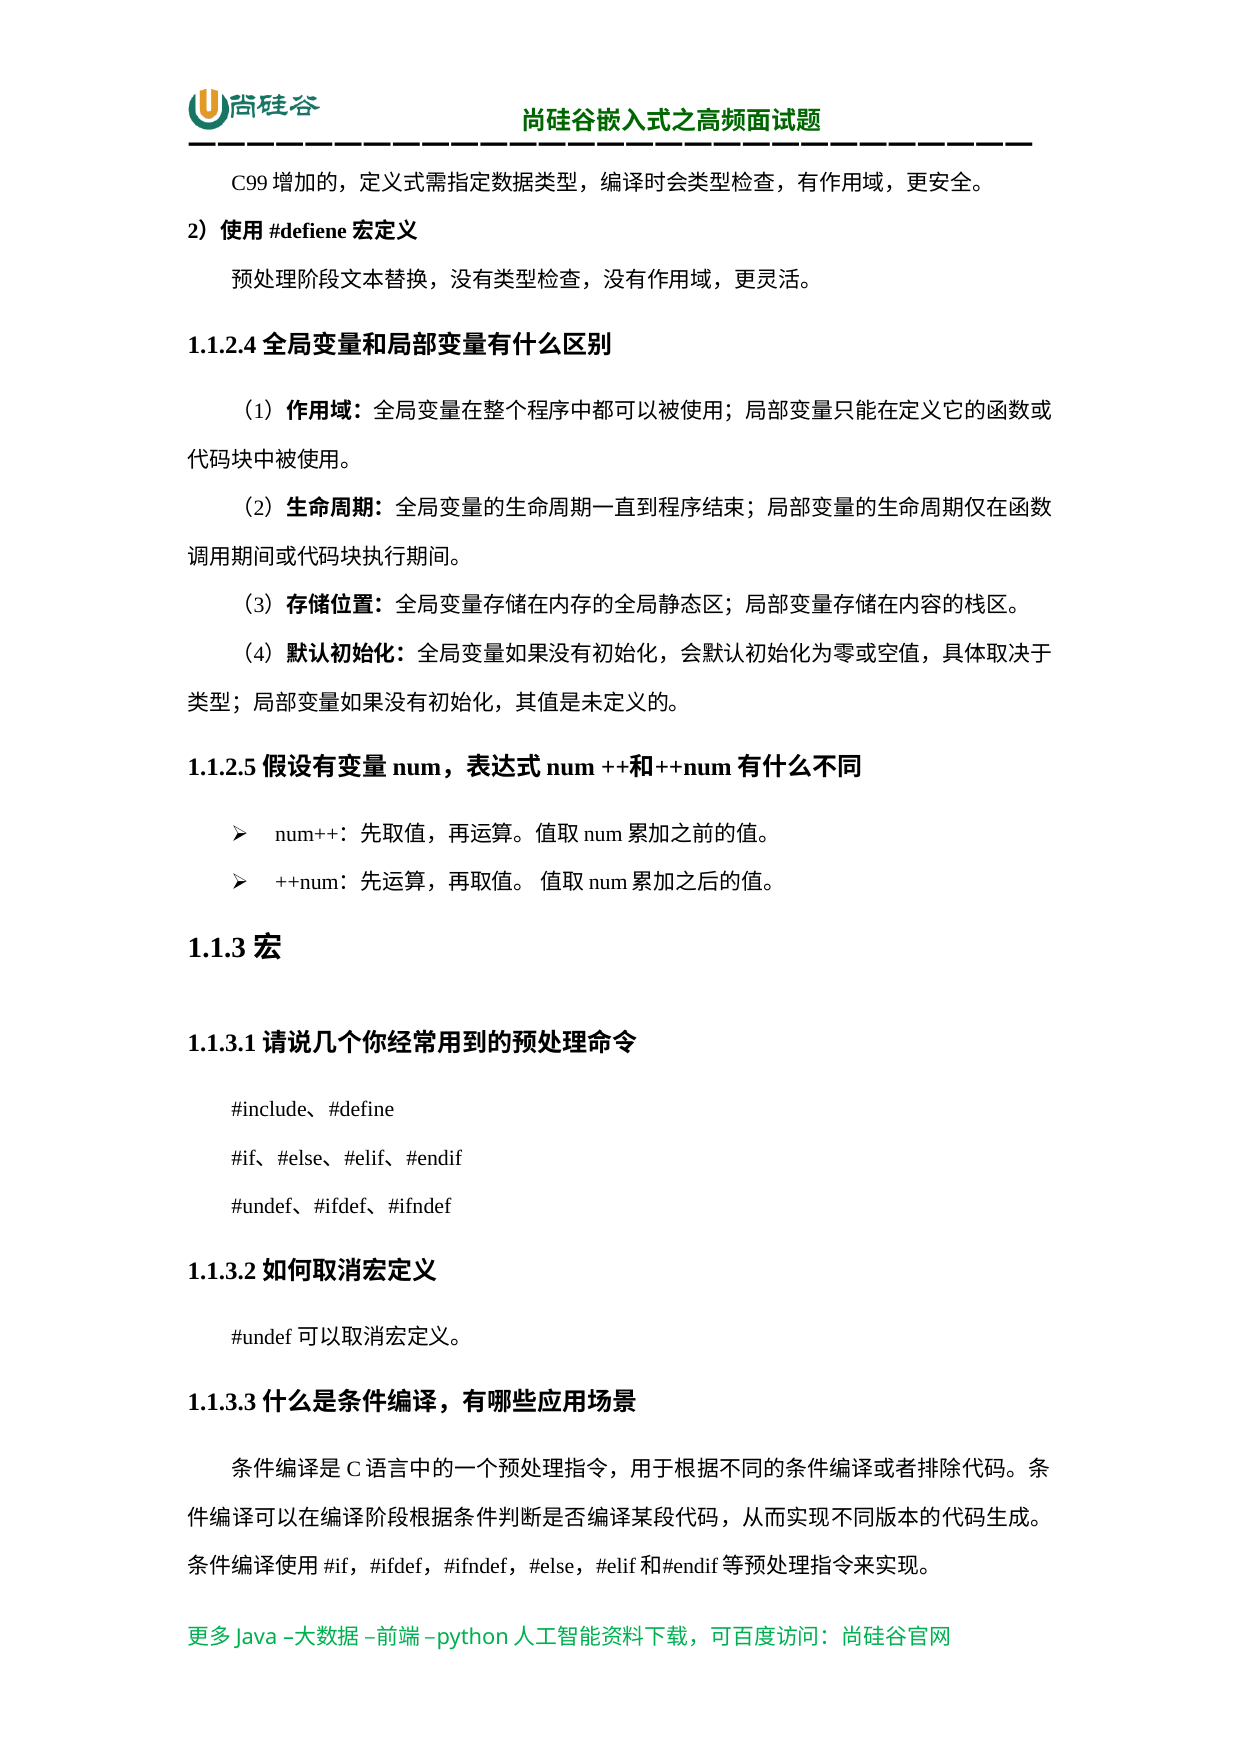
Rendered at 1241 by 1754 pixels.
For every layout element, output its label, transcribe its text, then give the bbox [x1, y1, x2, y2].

text 预处理阶段文本替换，没有类型检查，没有作用域，更灵活。 [187, 261, 1053, 294]
text 全局变量和局部变量有什么区别 [187, 310, 1053, 375]
text 生命周期：全局变量的生命周期一直到程序结束；局部变量的生命周期仅在函数调用期间或代码块执行期间。 [187, 490, 1053, 571]
text ++num：先运算，再取值。 值取num累加之后的值。 [231, 864, 1053, 896]
text #include、#define [187, 1091, 1053, 1123]
text 存储位置：全局变量存储在内存的全局静态区；局部变量存储在内容的栈区。 [187, 587, 1053, 619]
text #undef 可以取消宏定义。 [187, 1319, 1053, 1351]
text 假设有变量num，表达式num ++和++num有什么不同 [187, 732, 1053, 797]
text 宏 [187, 912, 1053, 977]
text 如何取消宏定义 [187, 1236, 1053, 1301]
text 作用域：全局变量在整个程序中都可以被使用；局部变量只能在定义它的函数或代码块中被使用。 [187, 393, 1053, 474]
text 默认初始化：全局变量如果没有初始化，会默认初始化为零或空值，具体取决于类型；局部变量如果没有初始化，其值是未定义的。 [187, 635, 1053, 717]
text #undef、#ifdef、#ifndef [187, 1187, 1053, 1220]
text C99增加的，定义式需指定数据类型，编译时会类型检查，有作用域，更安全。 [187, 165, 1053, 197]
picture [187, 88, 320, 130]
text 条件编译是C语言中的一个预处理指令，用于根据不同的条件编译或者排除代码。条件编译可以在编译阶段根据条件判断是否编译某段代码，从而实现不同版本的代码生成。条件编译使用 #if，#ifdef，#ifndef，#else，#elif和#endif等预处理指令来实现。 [187, 1450, 1053, 1580]
text #if、#else、#elif、#endif [187, 1139, 1053, 1172]
text num++：先取值，再运算。值取num累加之前的值。 [231, 816, 1053, 848]
text 什么是条件编译，有哪些应用场景 [187, 1367, 1053, 1432]
text 请说几个你经常用到的预处理命令 [187, 1008, 1053, 1073]
text 使用 #defiene 宏定义 [187, 213, 1053, 246]
